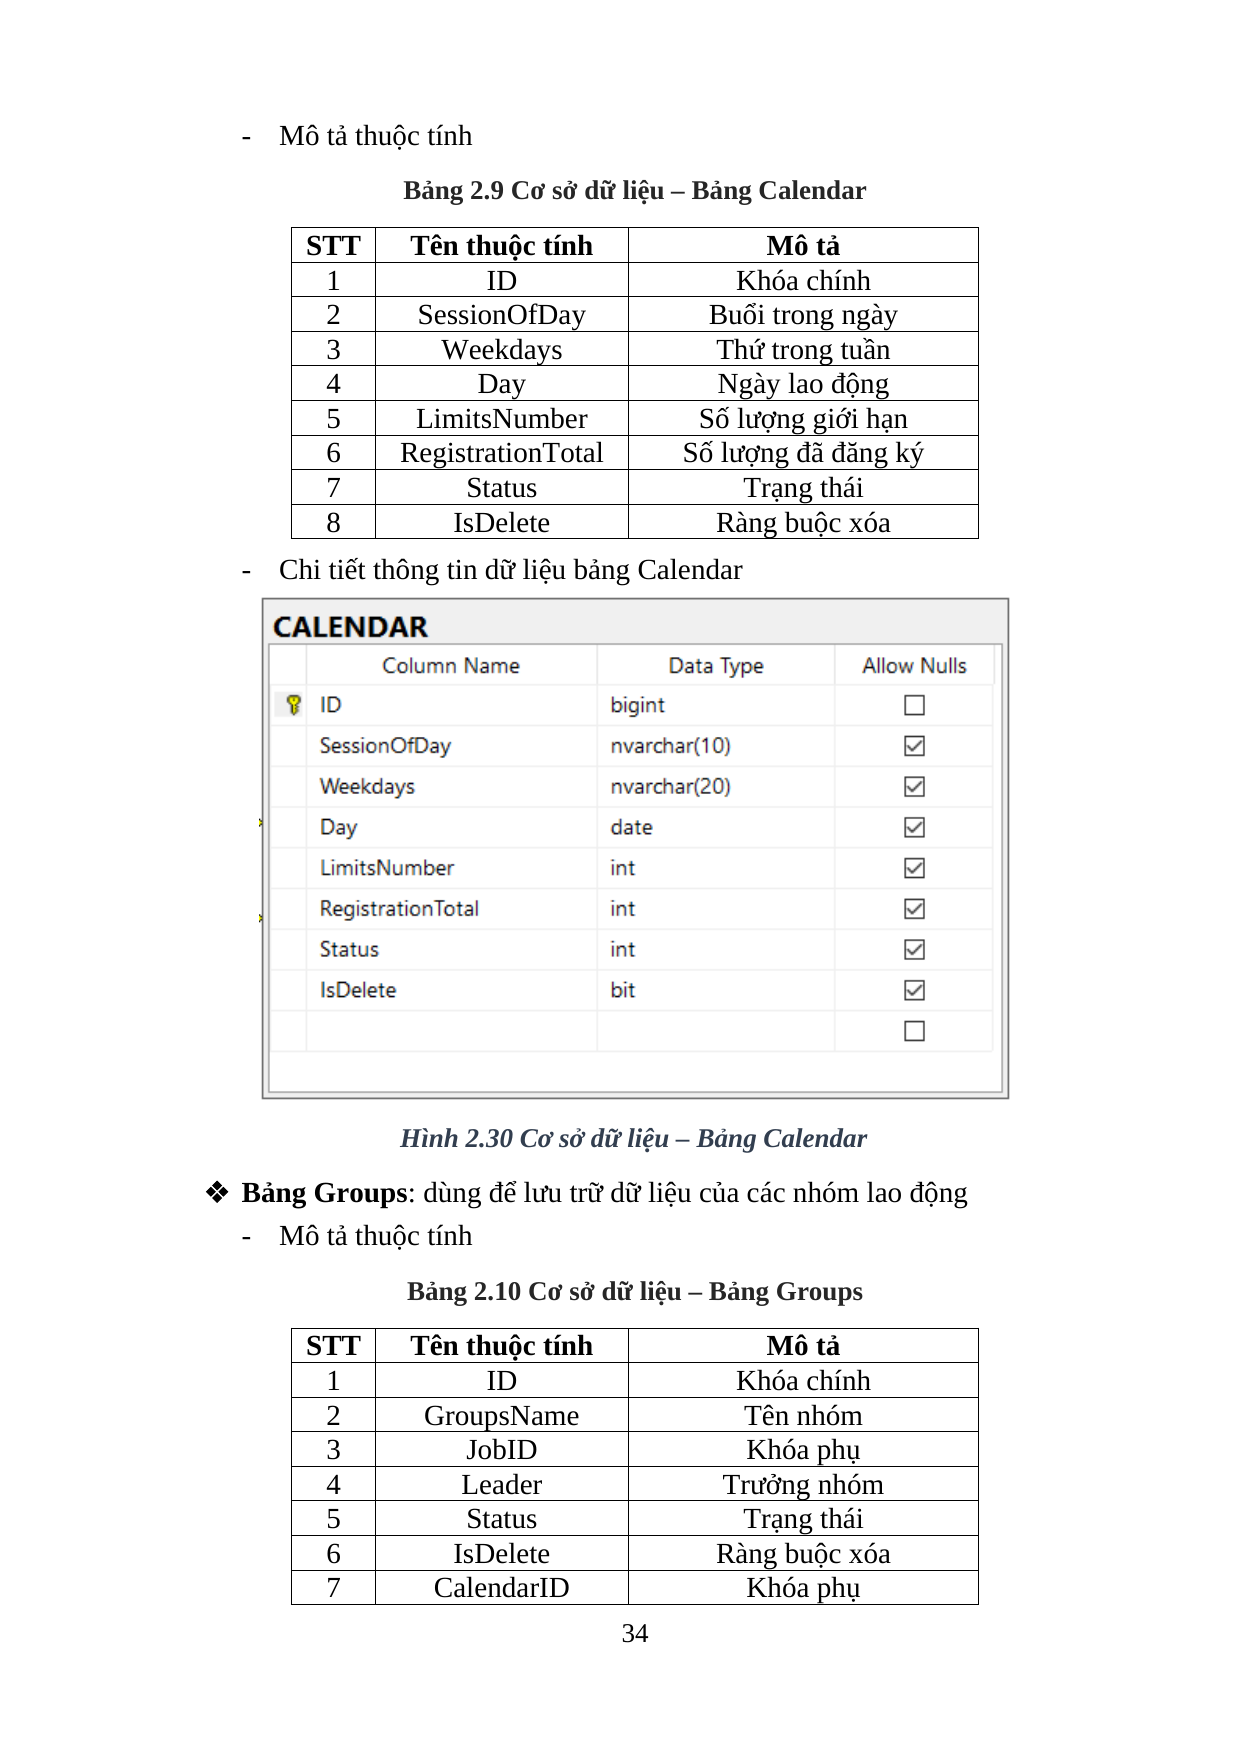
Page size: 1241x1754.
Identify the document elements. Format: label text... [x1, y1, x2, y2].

table_cell Weekdays [376, 332, 628, 365]
table_cell 7 [292, 470, 375, 504]
text Hình 2.30 Cơ sở dữ liệu – Bảng Calendar [148, 1122, 1122, 1153]
table_cell CalendarID [376, 1571, 628, 1604]
text Bảng 2.10 Cơ sở dữ liệu – Bảng Groups [148, 1274, 1122, 1306]
table_cell 2 [292, 297, 375, 331]
table_cell 8 [292, 505, 375, 538]
list Chi tiết thông tin dữ liệu bảng Calendar [241, 552, 1122, 585]
table_cell Buổi trong ngày [629, 297, 978, 331]
table_cell Trạng thái [629, 1501, 978, 1535]
table_cell IsDelete [376, 1536, 628, 1569]
table_cell GroupsName [376, 1398, 628, 1431]
table_header Mô tả [629, 228, 978, 262]
table_cell 4 [292, 366, 375, 400]
table_cell Status [376, 1501, 628, 1535]
table_cell 6 [292, 1536, 375, 1569]
table_cell Tên nhóm [629, 1398, 978, 1431]
table_cell 7 [292, 1571, 375, 1604]
table_cell Trưởng nhóm [629, 1467, 978, 1500]
table_cell ID [376, 263, 628, 296]
table_cell Số lượng đã đăng ký [629, 436, 978, 469]
table_cell JobID [376, 1432, 628, 1466]
table_cell LimitsNumber [376, 401, 628, 434]
table_cell Ràng buộc xóa [629, 505, 978, 538]
table_cell Số lượng giới hạn [629, 401, 978, 434]
table_cell IsDelete [376, 505, 628, 538]
table_cell 5 [292, 401, 375, 434]
list Bảng Groups: dùng để lưu trữ dữ liệu của các nhóm lao động [204, 1175, 1122, 1208]
table_cell Trạng thái [629, 470, 978, 504]
table_header Tên thuộc tính [376, 1329, 628, 1362]
list Mô tả thuộc tính [241, 1218, 1122, 1252]
table_cell 4 [292, 1467, 375, 1500]
table_cell 1 [292, 1363, 375, 1397]
table_header Tên thuộc tính [376, 228, 628, 262]
table_cell 3 [292, 1432, 375, 1466]
table_cell SessionOfDay [376, 297, 628, 331]
picture [259, 595, 1011, 1101]
table_header STT [292, 228, 375, 262]
table_cell 1 [292, 263, 375, 296]
table_cell Thứ trong tuần [629, 332, 978, 365]
table_header STT [292, 1329, 375, 1362]
table_cell 2 [292, 1398, 375, 1431]
table_cell Ngày lao động [629, 366, 978, 400]
table_cell ID [376, 1363, 628, 1397]
table_cell Khóa phụ [629, 1432, 978, 1466]
table_cell Status [376, 470, 628, 504]
table_cell Khóa phụ [629, 1571, 978, 1604]
table_cell Ràng buộc xóa [629, 1536, 978, 1569]
list Mô tả thuộc tính [241, 118, 1122, 152]
table_cell RegistrationTotal [376, 436, 628, 469]
table_cell Khóa chính [629, 1363, 978, 1397]
table_cell 6 [292, 436, 375, 469]
table_cell 5 [292, 1501, 375, 1535]
table_cell Khóa chính [629, 263, 978, 296]
table_header Mô tả [629, 1329, 978, 1362]
table_cell 3 [292, 332, 375, 365]
table_cell Day [376, 366, 628, 400]
table_cell Leader [376, 1467, 628, 1500]
text Bảng 2.9 Cơ sở dữ liệu – Bảng Calendar [148, 174, 1122, 205]
